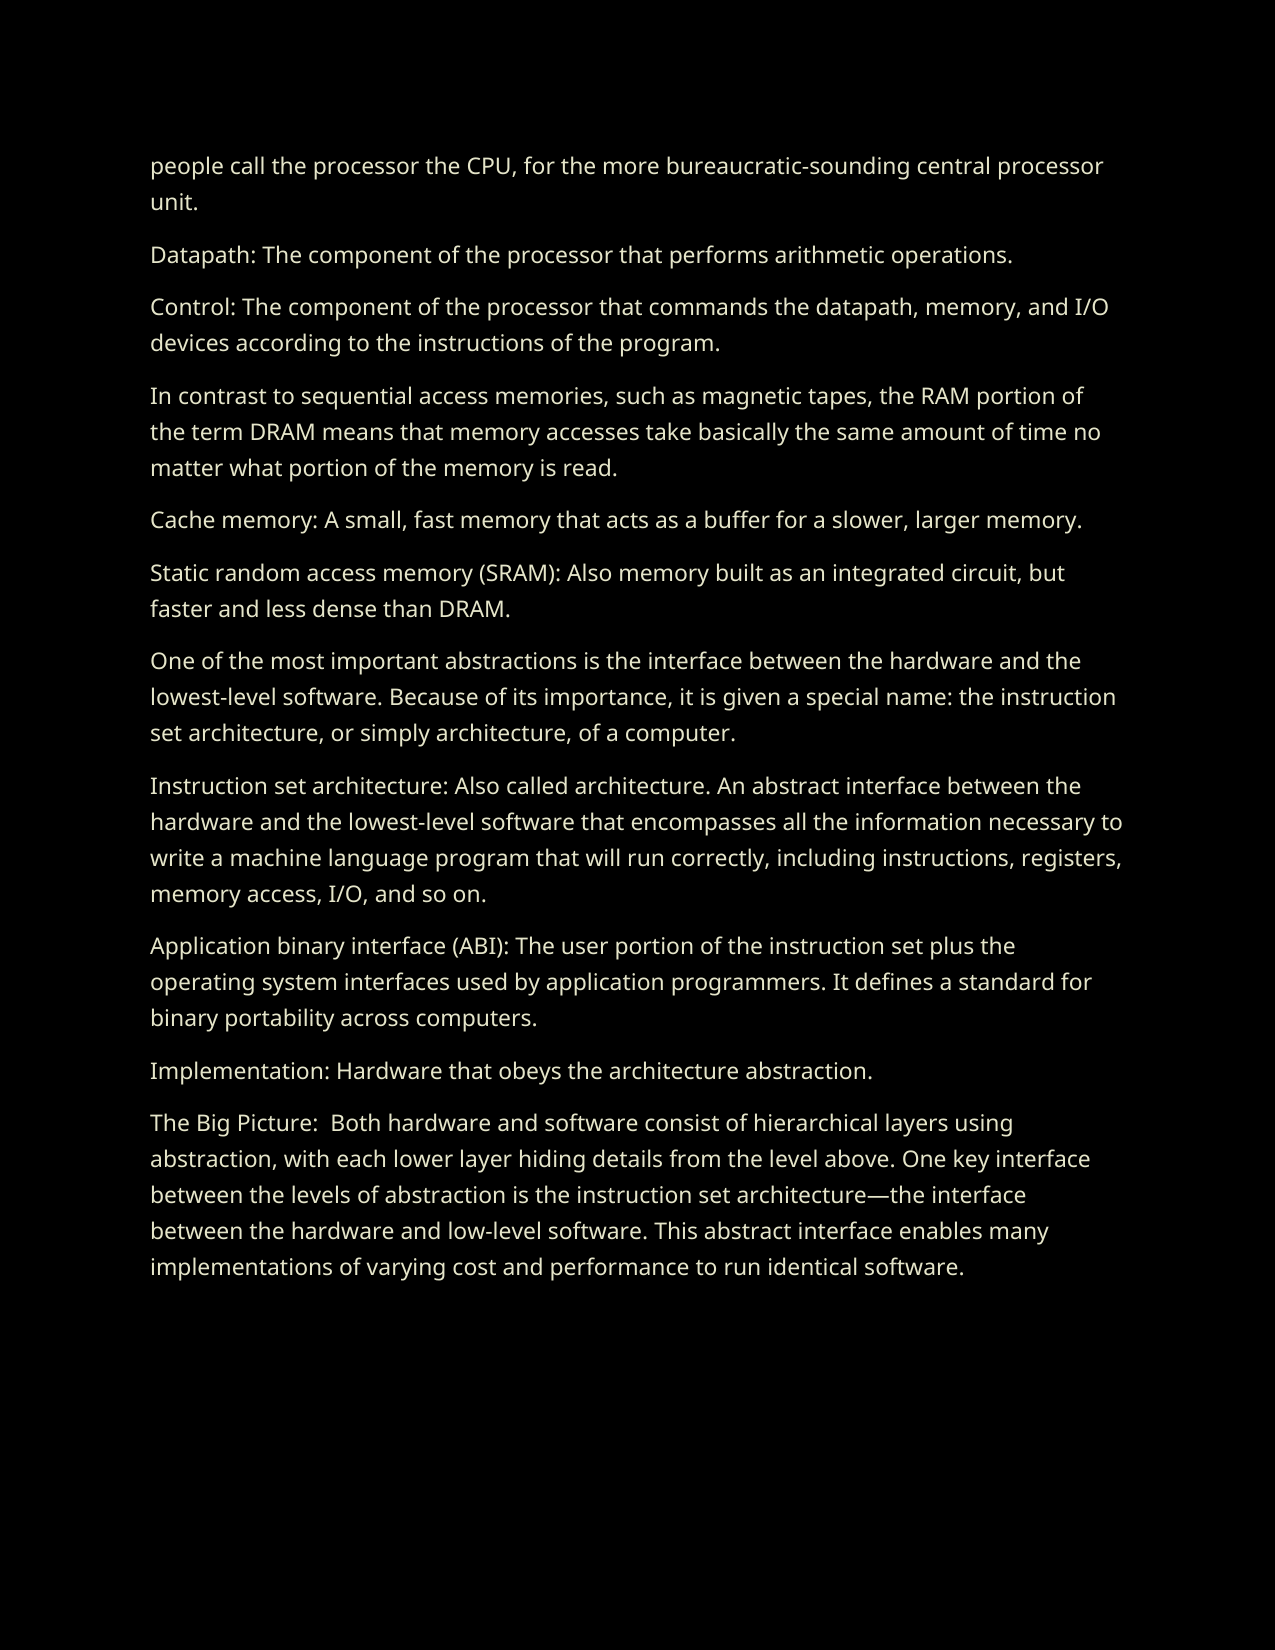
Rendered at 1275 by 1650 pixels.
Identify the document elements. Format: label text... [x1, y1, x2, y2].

text In contrast to sequential access memories, such as magnetic tapes, the RAM portion of the term DRAM means that memory accesses take basically the same amount of time no matter what portion of the memory is read. [150, 380, 1125, 483]
text Implementation: Hardware that obeys the architecture abstraction. [150, 1055, 1125, 1086]
text One of the most important abstractions is the interface between the hardware and the lowest-level software. Because of its importance, it is given a special name: the instruction set architecture, or simply architecture, of a computer. [150, 645, 1125, 748]
text Control: The component of the processor that commands the datapath, memory, and I/O devices according to the instructions of the program. [150, 291, 1125, 358]
text Static random access memory (SRAM): Also memory built as an integrated circuit, but faster and less dense than DRAM. [150, 557, 1125, 624]
text The Big Picture: Both hardware and software consist of hierarchical layers using abstraction, with each lower layer hiding details from the level above. One key interface between the levels of abstraction is the instruction set architecture—the interface between the hardware and low-level software. This abstract interface enables many implementations of varying cost and performance to run identical software. [150, 1107, 1125, 1282]
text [150, 150, 1125, 217]
text Datapath: The component of the processor that performs arithmetic operations. [150, 238, 1125, 270]
text Cache memory: A small, fast memory that acts as a buffer for a slower, larger memory. [150, 504, 1125, 535]
text Instruction set architecture: Also called architecture. An abstract interface between the hardware and the lowest-level software that encompasses all the information necessary to write a machine language program that will run correctly, including instructions, registers, memory access, I/O, and so on. [150, 770, 1125, 909]
text Application binary interface (ABI): The user portion of the instruction set plus the operating system interfaces used by application programmers. It defines a standard for binary portability across computers. [150, 930, 1125, 1033]
